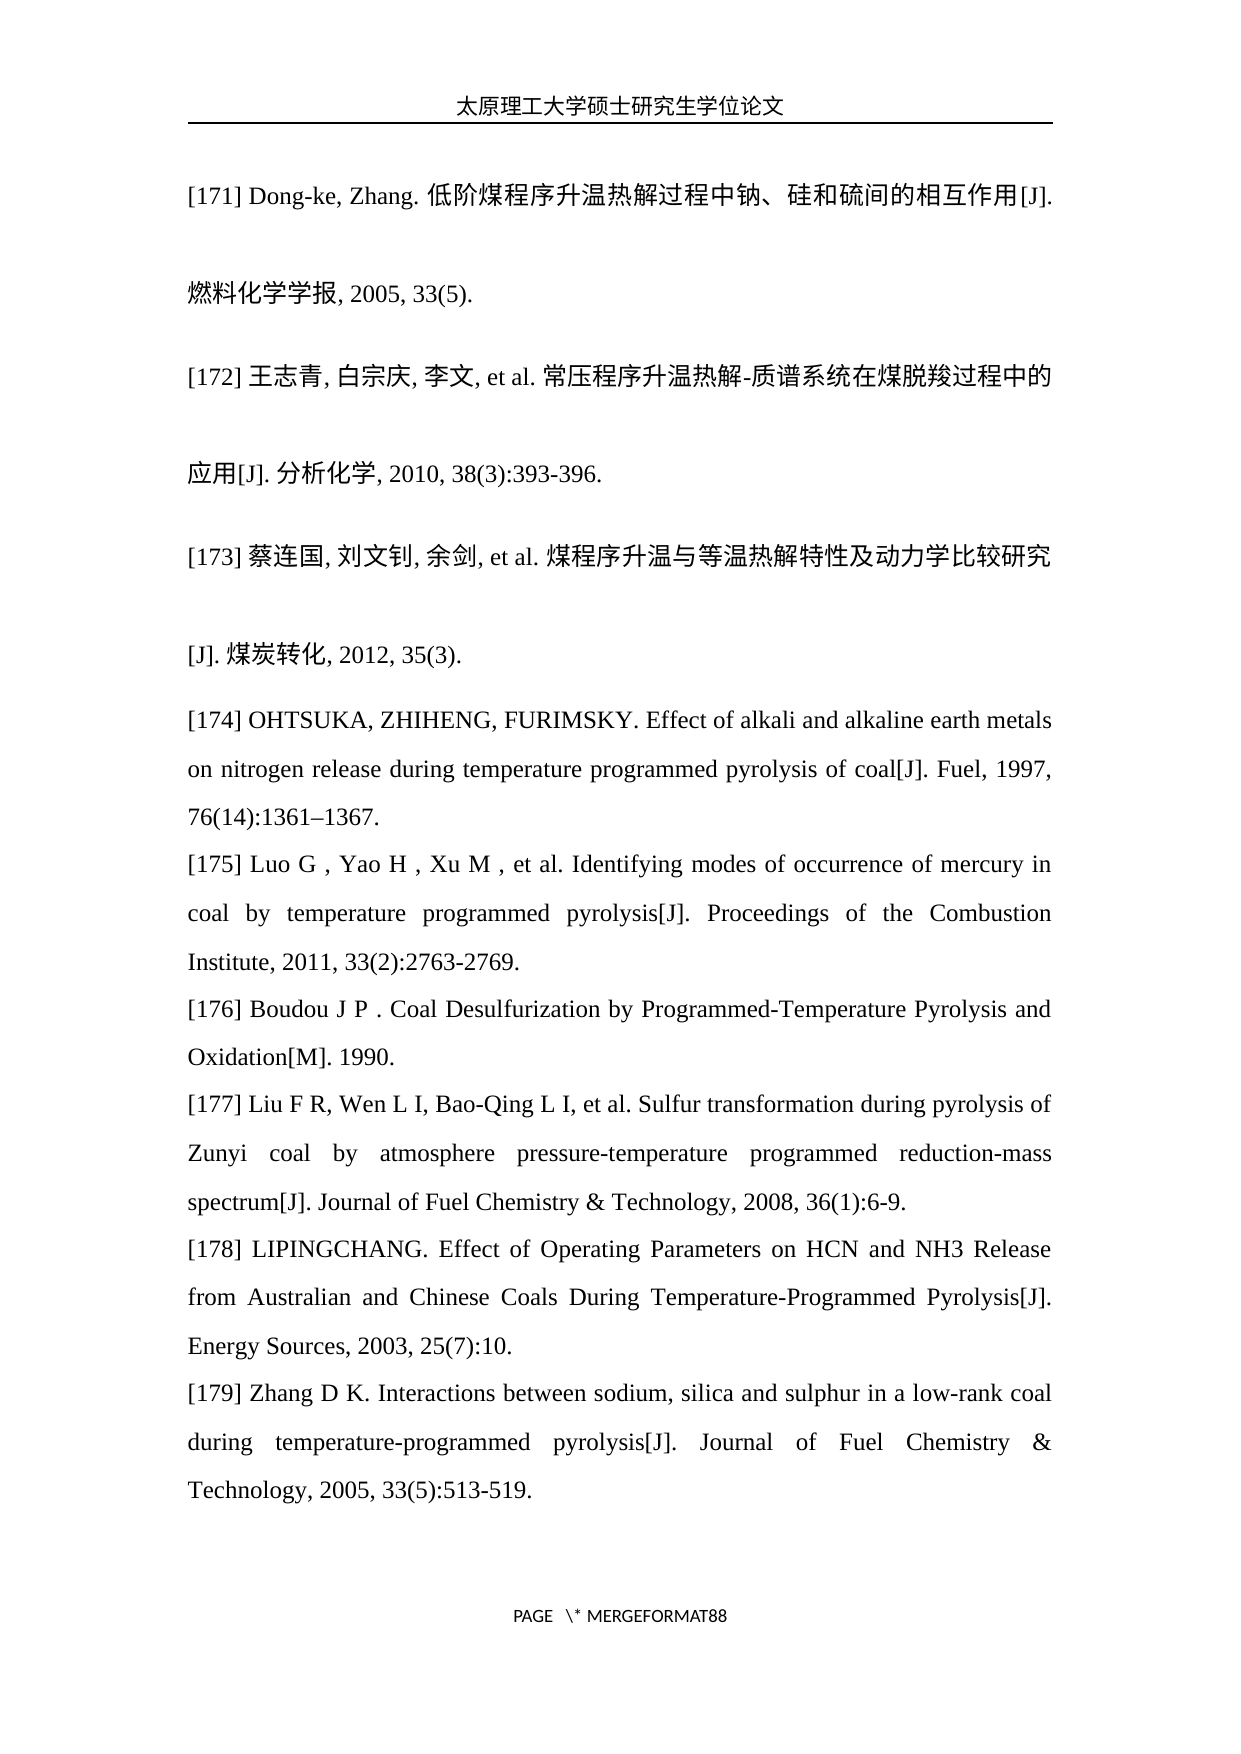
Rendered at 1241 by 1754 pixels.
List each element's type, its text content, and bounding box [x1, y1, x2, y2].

text [176] Boudou J P . Coal Desulfurization by Programmed-Temperature Pyrolysis and Oxidation[M]. 1990. [187, 992, 1053, 1073]
text [172] 王志青, 白宗庆, 李文, et al. 常压程序升温热解-质谱系统在煤脱羧过程中的应用[J]. 分析化学, 2010, 38(3):393-396. [187, 342, 1053, 504]
text [173] 蔡连国, 刘文钊, 余剑, et al. 煤程序升温与等温热解特性及动力学比较研究[J]. 煤炭转化, 2012, 35(3). [187, 522, 1053, 685]
text [171] Dong-ke, Zhang. 低阶煤程序升温热解过程中钠、硅和硫间的相互作用[J]. 燃料化学学报, 2005, 33(5). [187, 161, 1053, 324]
text [175] Luo G , Yao H , Xu M , et al. Identifying modes of occurrence of mercury in coal by temperature programmed pyrolysis[J]. Proceedings of the Combustion Institute, 2011, 33(2):2763-2769. [187, 847, 1053, 977]
text [174] OHTSUKA, ZHIHENG, FURIMSKY. Effect of alkali and alkaline earth metals on nitrogen release during temperature programmed pyrolysis of coal[J]. Fuel, 1997, 76(14):1361–1367. [187, 703, 1053, 833]
text [179] Zhang D K. Interactions between sodium, silica and sulphur in a low-rank coal during temperature-programmed pyrolysis[J]. Journal of Fuel Chemistry & Technology, 2005, 33(5):513-519. [187, 1376, 1053, 1506]
text [178] LIPINGCHANG. Effect of Operating Parameters on HCN and NH3 Release from Australian and Chinese Coals During Temperature-Programmed Pyrolysis[J]. Energy Sources, 2003, 25(7):10. [187, 1232, 1053, 1362]
text [177] Liu F R, Wen L I, Bao-Qing L I, et al. Sulfur transformation during pyrolysis of Zunyi coal by atmosphere pressure-temperature programmed reduction-mass spectrum[J]. Journal of Fuel Chemistry & Technology, 2008, 36(1):6-9. [187, 1087, 1053, 1217]
